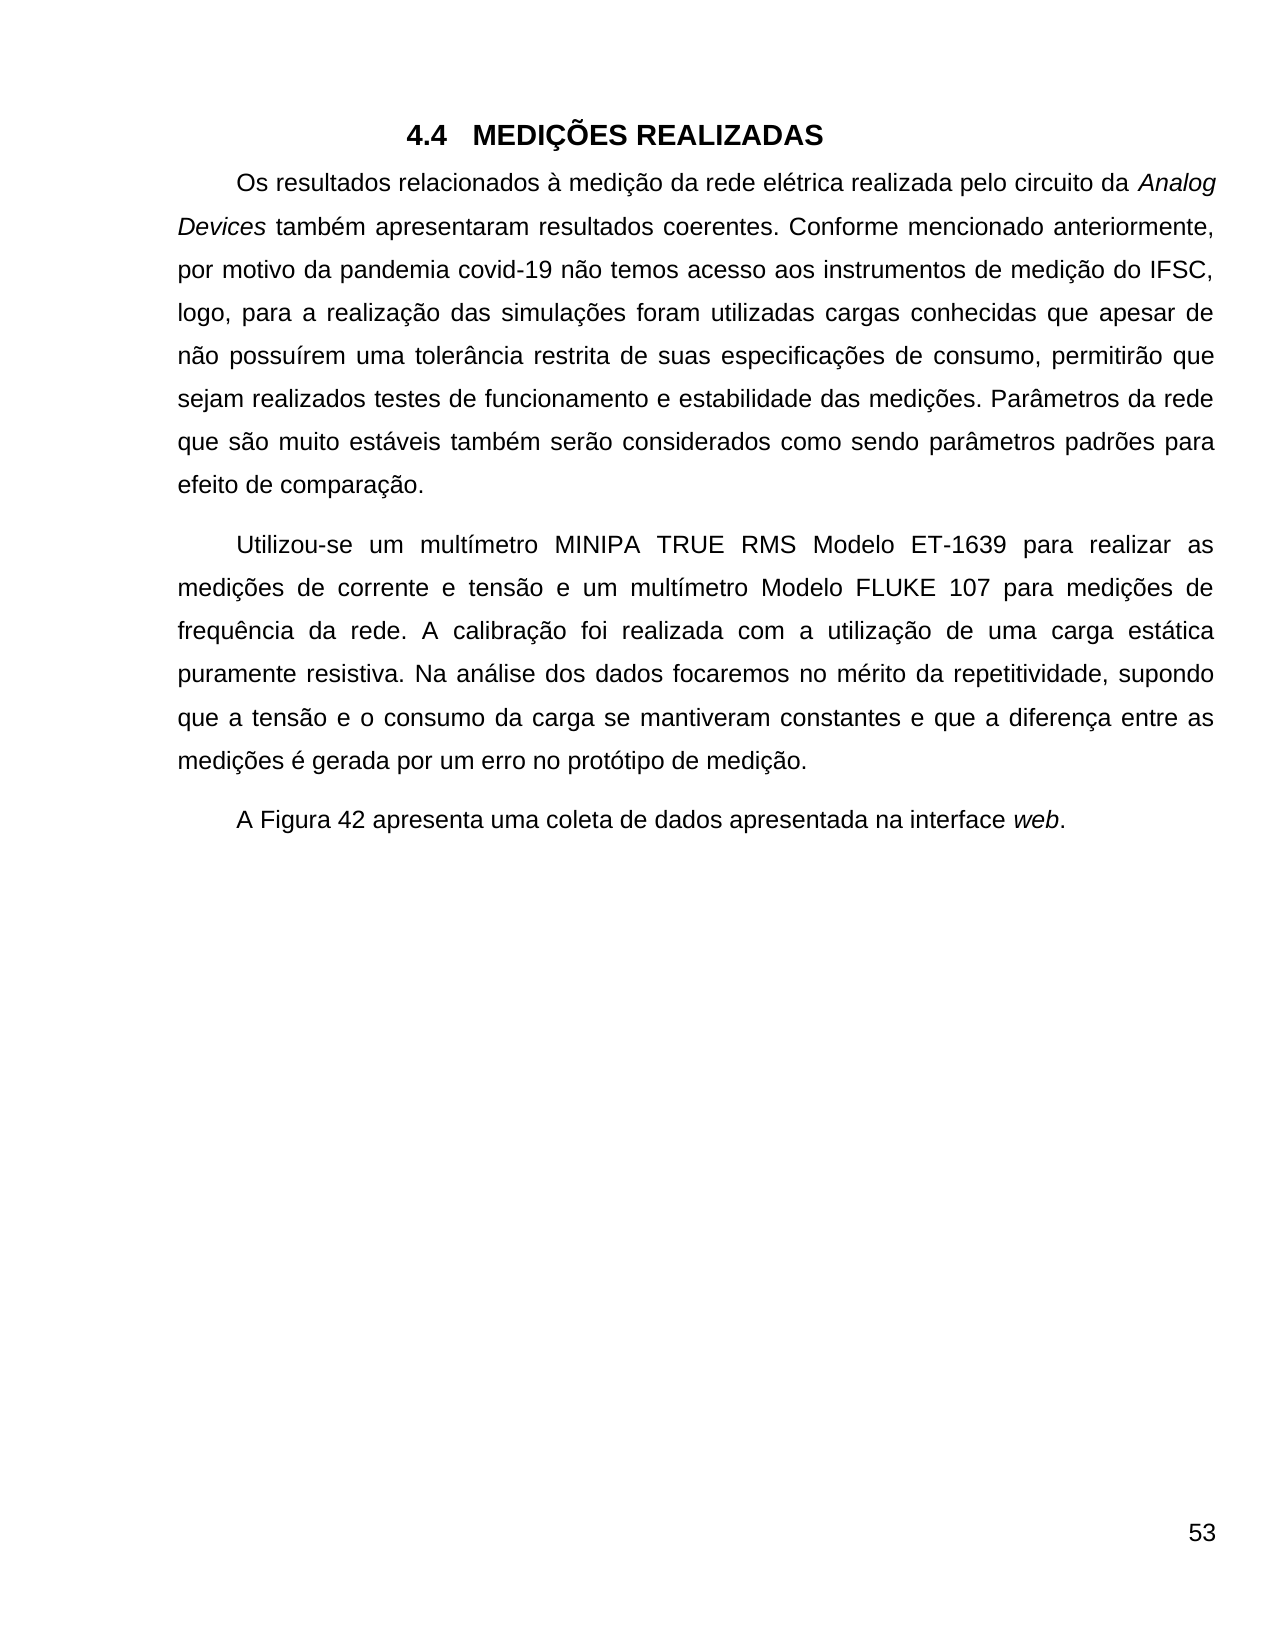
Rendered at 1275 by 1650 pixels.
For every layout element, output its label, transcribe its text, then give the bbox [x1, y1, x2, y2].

text Os resultados relacionados à medição da rede elétrica realizada pelo circuito da Analog Devices também apresentaram resultados coerentes. Conforme mencionado anteriormente, por motivo da pandemia covid-19 não temos acesso aos instrumentos de medição do IFSC, logo, para a realização das simulações foram utilizadas cargas conhecidas que apesar de não possuírem uma tolerância restrita de suas especificações de consumo, permitirão que sejam realizados testes de funcionamento e estabilidade das medições. Parâmetros da rede que são muito estáveis também serão considerados como sendo parâmetros padrões para efeito de comparação. [177, 168, 1216, 499]
subtitle MEDIÇÕES REALIZADAS [347, 118, 1216, 152]
text A Figura 42 apresenta uma coleta de dados apresentada na interface web. [177, 806, 1216, 834]
text Utilizou-se um multímetro MINIPA TRUE RMS Modelo ET-1639 para realizar as medições de corrente e tensão e um multímetro Modelo FLUKE 107 para medições de frequência da rede. A calibração foi realizada com a utilização de uma carga estática puramente resistiva. Na análise dos dados focaremos no mérito da repetitividade, supondo que a tensão e o consumo da carga se mantiveram constantes e que a diferença entre as medições é gerada por um erro no protótipo de medição. [177, 530, 1216, 774]
